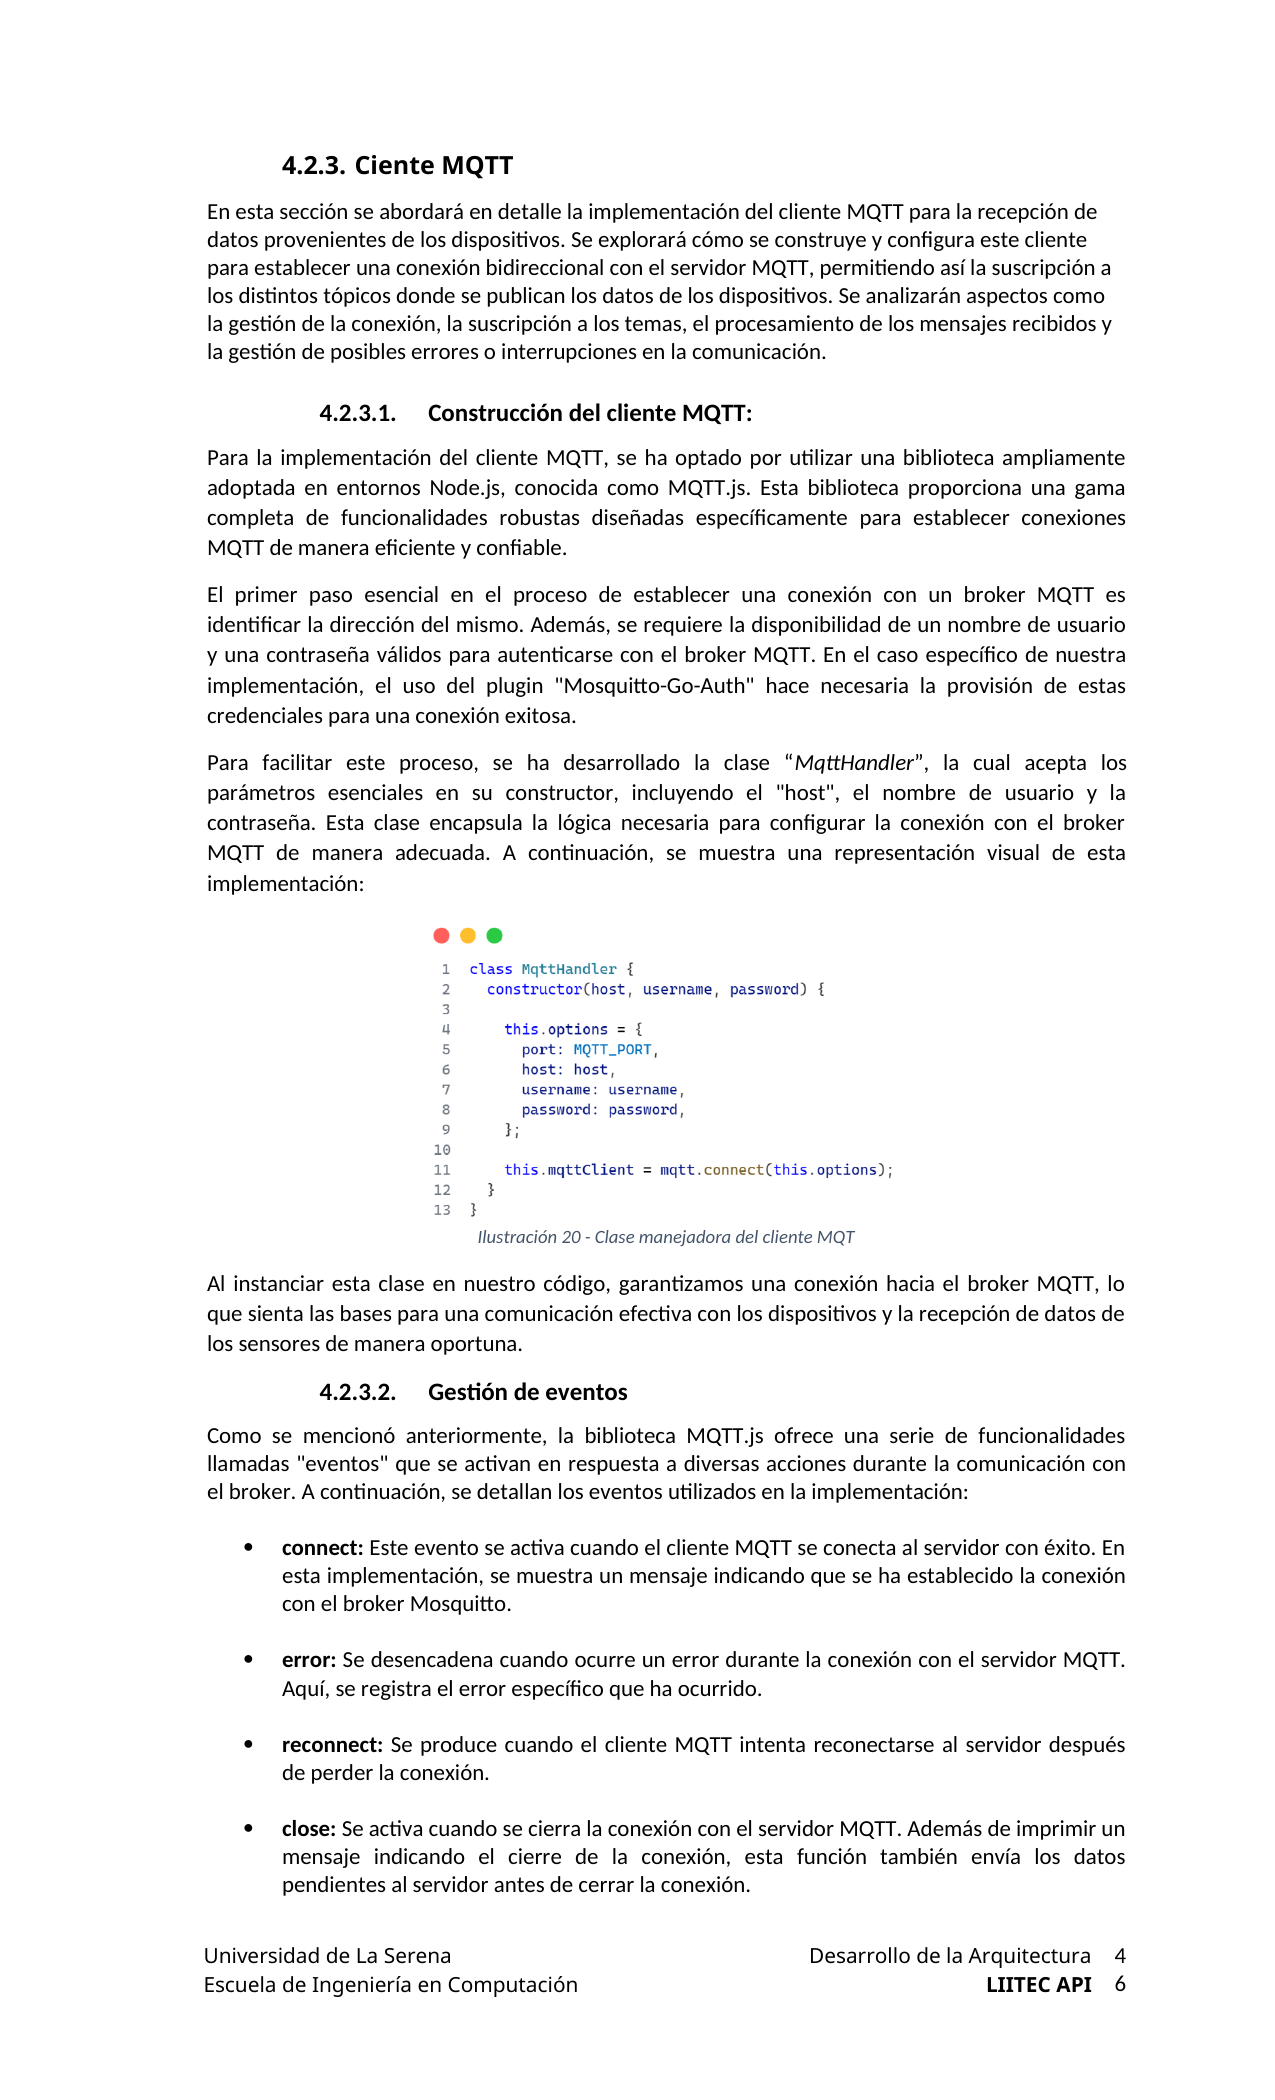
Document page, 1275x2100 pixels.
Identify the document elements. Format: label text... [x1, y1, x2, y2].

list connect: Este evento se activa cuando el cliente MQTT se conecta al servidor con éxito. En esta implementación, se muestra un mensaje indicando que se ha establecido la conexión con el broker Mosquitto. [244, 1533, 1127, 1618]
text Para facilitar este proceso, se ha desarrollado la clase “MqttHandler”, la cual acepta los parámetros esenciales en su constructor, incluyendo el "host", el nombre de usuario y la contraseña. Esta clase encapsula la lógica necesaria para configurar la conexión con el broker MQTT de manera adecuada. A continuación, se muestra una representación visual de esta implementación: [207, 748, 1127, 897]
text El primer paso esencial en el proceso de establecer una conexión con un broker MQTT es identificar la dirección del mismo. Además, se requiere la disponibilidad de un nombre de usuario y una contraseña válidos para autenticarse con el broker MQTT. En el caso específico de nuestra implementación, el uso del plugin "Mosquitto-Go-Auth" hace necesaria la provisión de estas credenciales para una conexión exitosa. [207, 580, 1127, 729]
text Para la implementación del cliente MQTT, se ha optado por utilizar una biblioteca ampliamente adoptada en entornos Node.js, conocida como MQTT.js. Esta biblioteca proporciona una gama completa de funcionalidades robustas diseñadas específicamente para establecer conexiones MQTT de manera eficiente y confiable. [207, 443, 1127, 561]
text En esta sección se abordará en detalle la implementación del cliente MQTT para la recepción de datos provenientes de los dispositivos. Se explorará cómo se construye y configura este cliente para establecer una conexión bidireccional con el servidor MQTT, permitiendo así la suscripción a los distintos tópicos donde se publican los datos de los dispositivos. Se analizarán aspectos como la gestión de la conexión, la suscripción a los temas, el procesamiento de los mensajes recibidos y la gestión de posibles errores o interrupciones en la comunicación. [207, 197, 1127, 365]
list close: Se activa cuando se cierra la conexión con el servidor MQTT. Además de imprimir un mensaje indicando el cierre de la conexión, esta función también envía los datos pendientes al servidor antes de cerrar la conexión. [244, 1814, 1127, 1898]
text Al instanciar esta clase en nuestro código, garantizamos una conexión hacia el broker MQTT, lo que sienta las bases para una comunicación efectiva con los dispositivos y la recepción de datos de los sensores de manera oportuna. [207, 1269, 1127, 1357]
picture [420, 915, 914, 1225]
subtitle Ciente MQTT [282, 148, 1127, 182]
list error: Se desencadena cuando ocurre un error durante la conexión con el servidor MQTT. Aquí, se registra el error específico que ha ocurrido. [244, 1646, 1127, 1702]
list reconnect: Se produce cuando el cliente MQTT intenta reconectarse al servidor después de perder la conexión. [244, 1730, 1127, 1786]
text Como se mencionó anteriormente, la biblioteca MQTT.js ofrece una serie de funcionalidades llamadas "eventos" que se activan en respuesta a diversas acciones durante la comunicación con el broker. A continuación, se detallan los eventos utilizados en la implementación: [207, 1421, 1127, 1506]
subtitle Construcción del cliente MQTT: [319, 397, 1127, 428]
text Ilustración 20 - Clase manejadora del cliente MQT [207, 1225, 1127, 1248]
subtitle Gestión de eventos [319, 1376, 1127, 1407]
